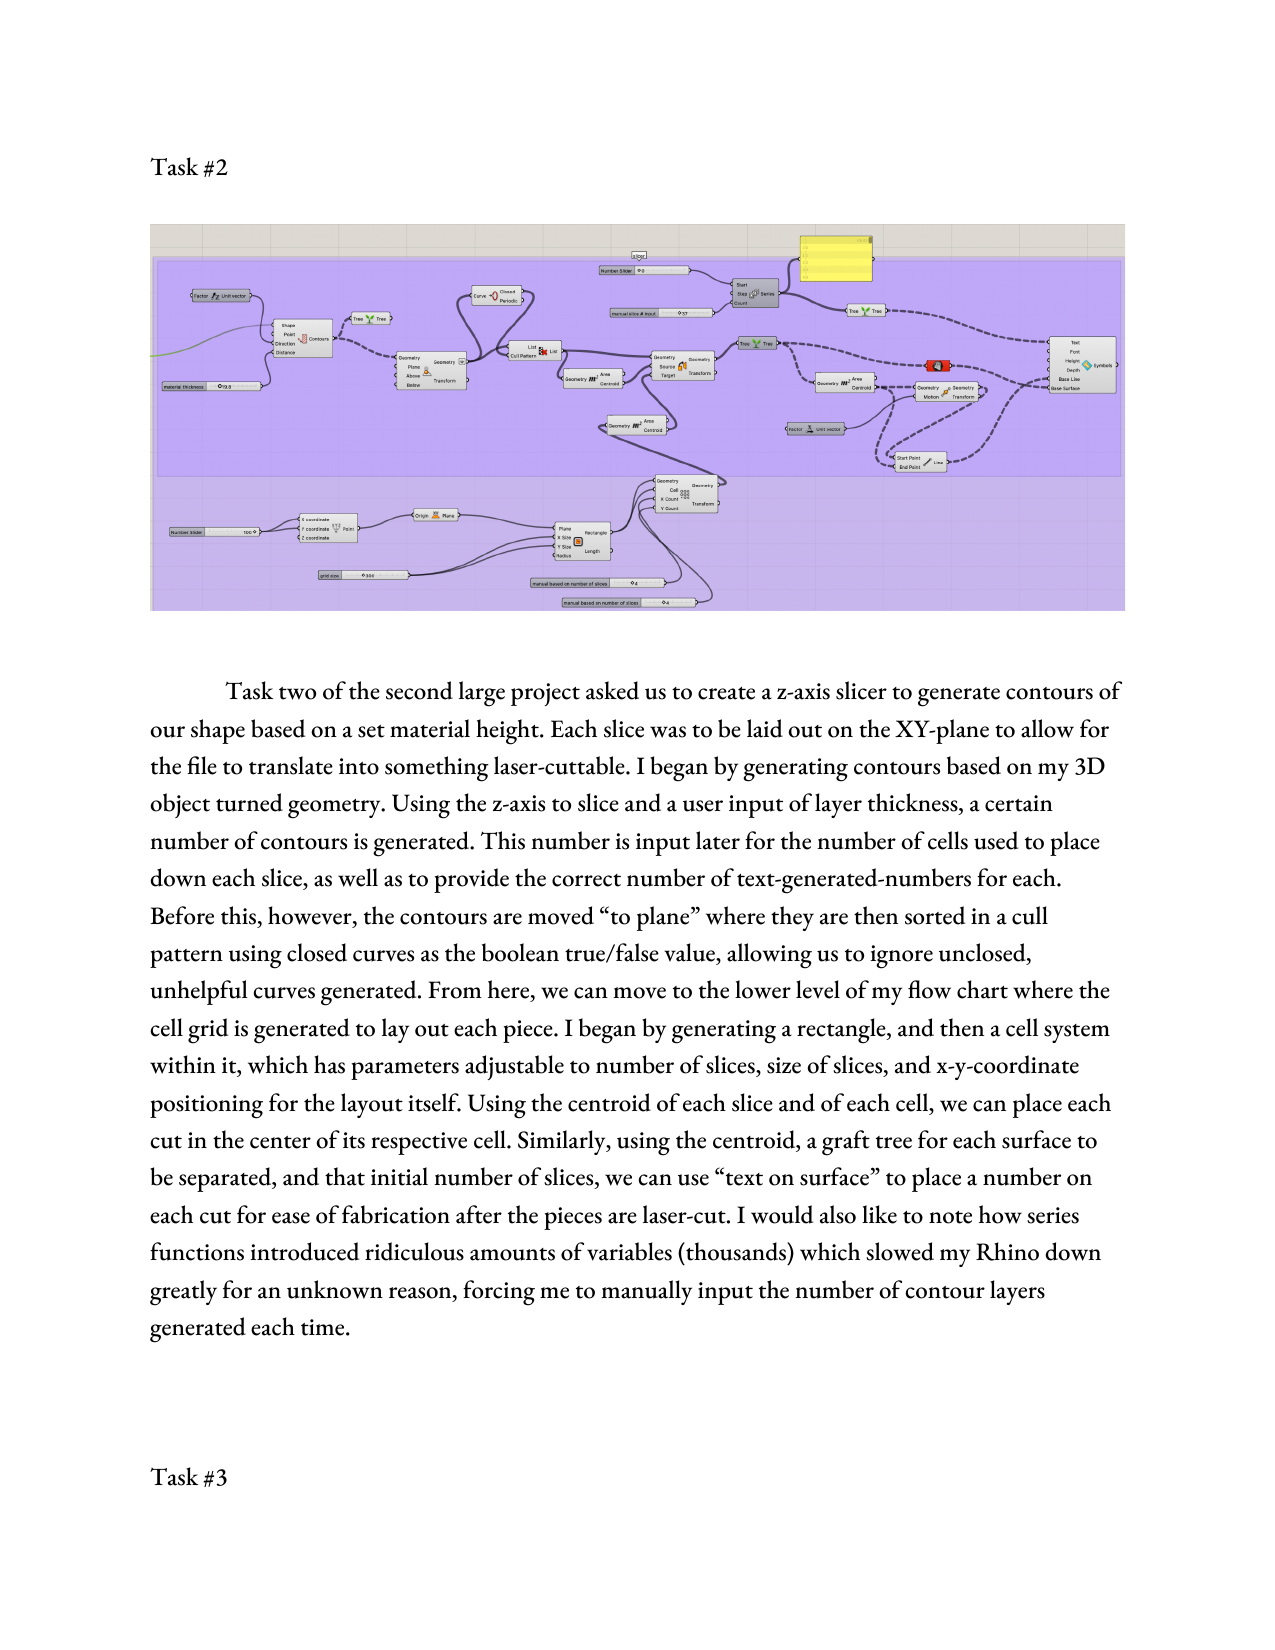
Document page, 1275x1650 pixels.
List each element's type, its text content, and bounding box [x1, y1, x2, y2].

picture [150, 224, 1125, 611]
text Task #2 [150, 150, 1125, 183]
text Task #3 [150, 1460, 1125, 1492]
text Task two of the second large project asked us to create a z-axis slicer to generate contours of our shape based on a set material height. Each slice was to be laid out on the XY-plane to allow for the file to translate into something laser-cuttable. I began by generating contours based on my 3D object turned geometry. Using the z-axis to slice and a user input of layer thickness, a certain number of contours is generated. This number is input later for the number of cells used to place down each slice, as well as to provide the correct number of text-generated-numbers for each. Before this, however, the contours are moved “to plane” where they are then sorted in a cull pattern using closed curves as the boolean true/false value, allowing us to ignore unclosed, unhelpful curves generated. From here, we can move to the lower level of my flow chart where the cell grid is generated to lay out each piece. I began by generating a rectangle, and then a cell system within it, which has parameters adjustable to number of slices, size of slices, and x-y-coordinate positioning for the layout itself. Using the centroid of each slice and of each cell, we can place each cut in the center of its respective cell. Similarly, using the centroid, a graft tree for each surface to be separated, and that initial number of slices, we can use “text on surface” to place a number on each cut for ease of fabrication after the pieces are laser-cut. I would also like to note how series functions introduced ridiculous amounts of variables (thousands) which slowed my Rhino down greatly for an unknown reason, forcing me to manually input the number of contour layers generated each time. [150, 674, 1125, 1343]
